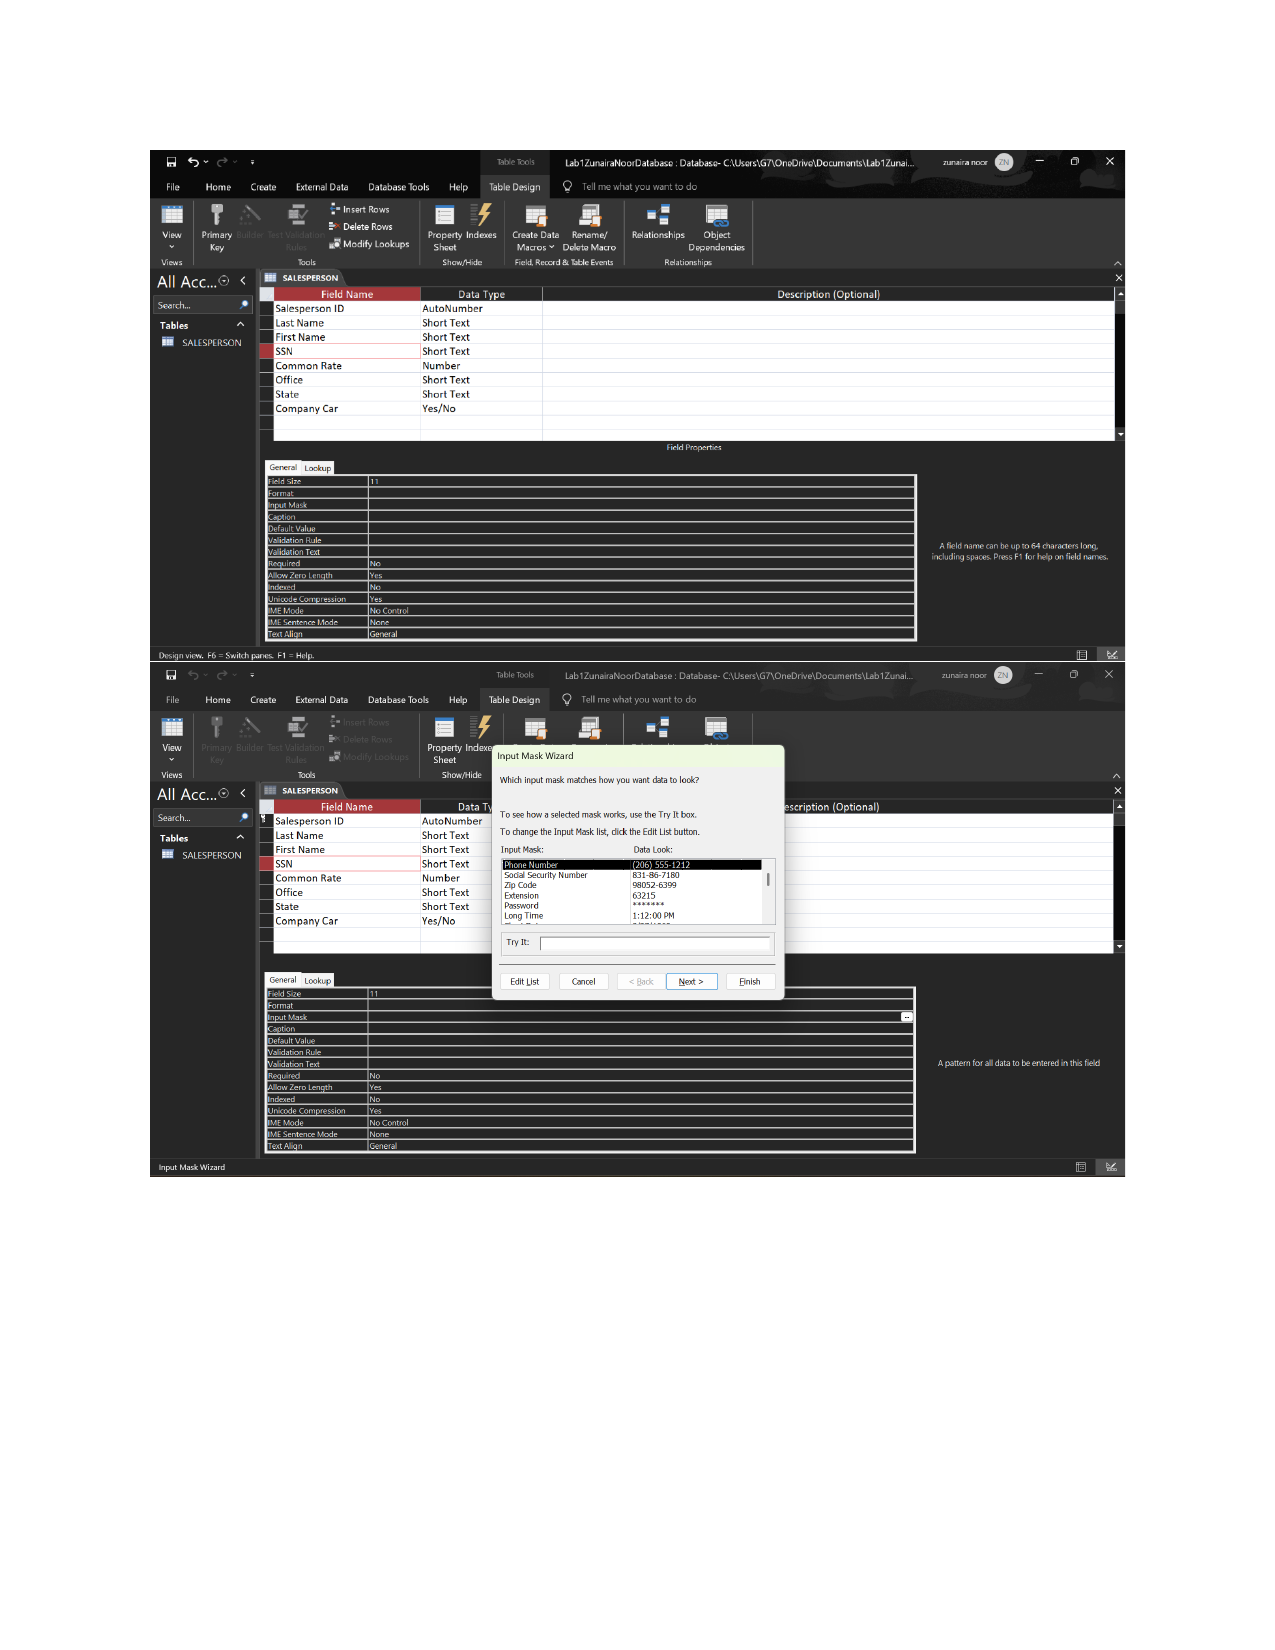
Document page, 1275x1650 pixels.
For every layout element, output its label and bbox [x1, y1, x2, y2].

picture [150, 662, 1125, 1177]
picture [150, 150, 1125, 661]
